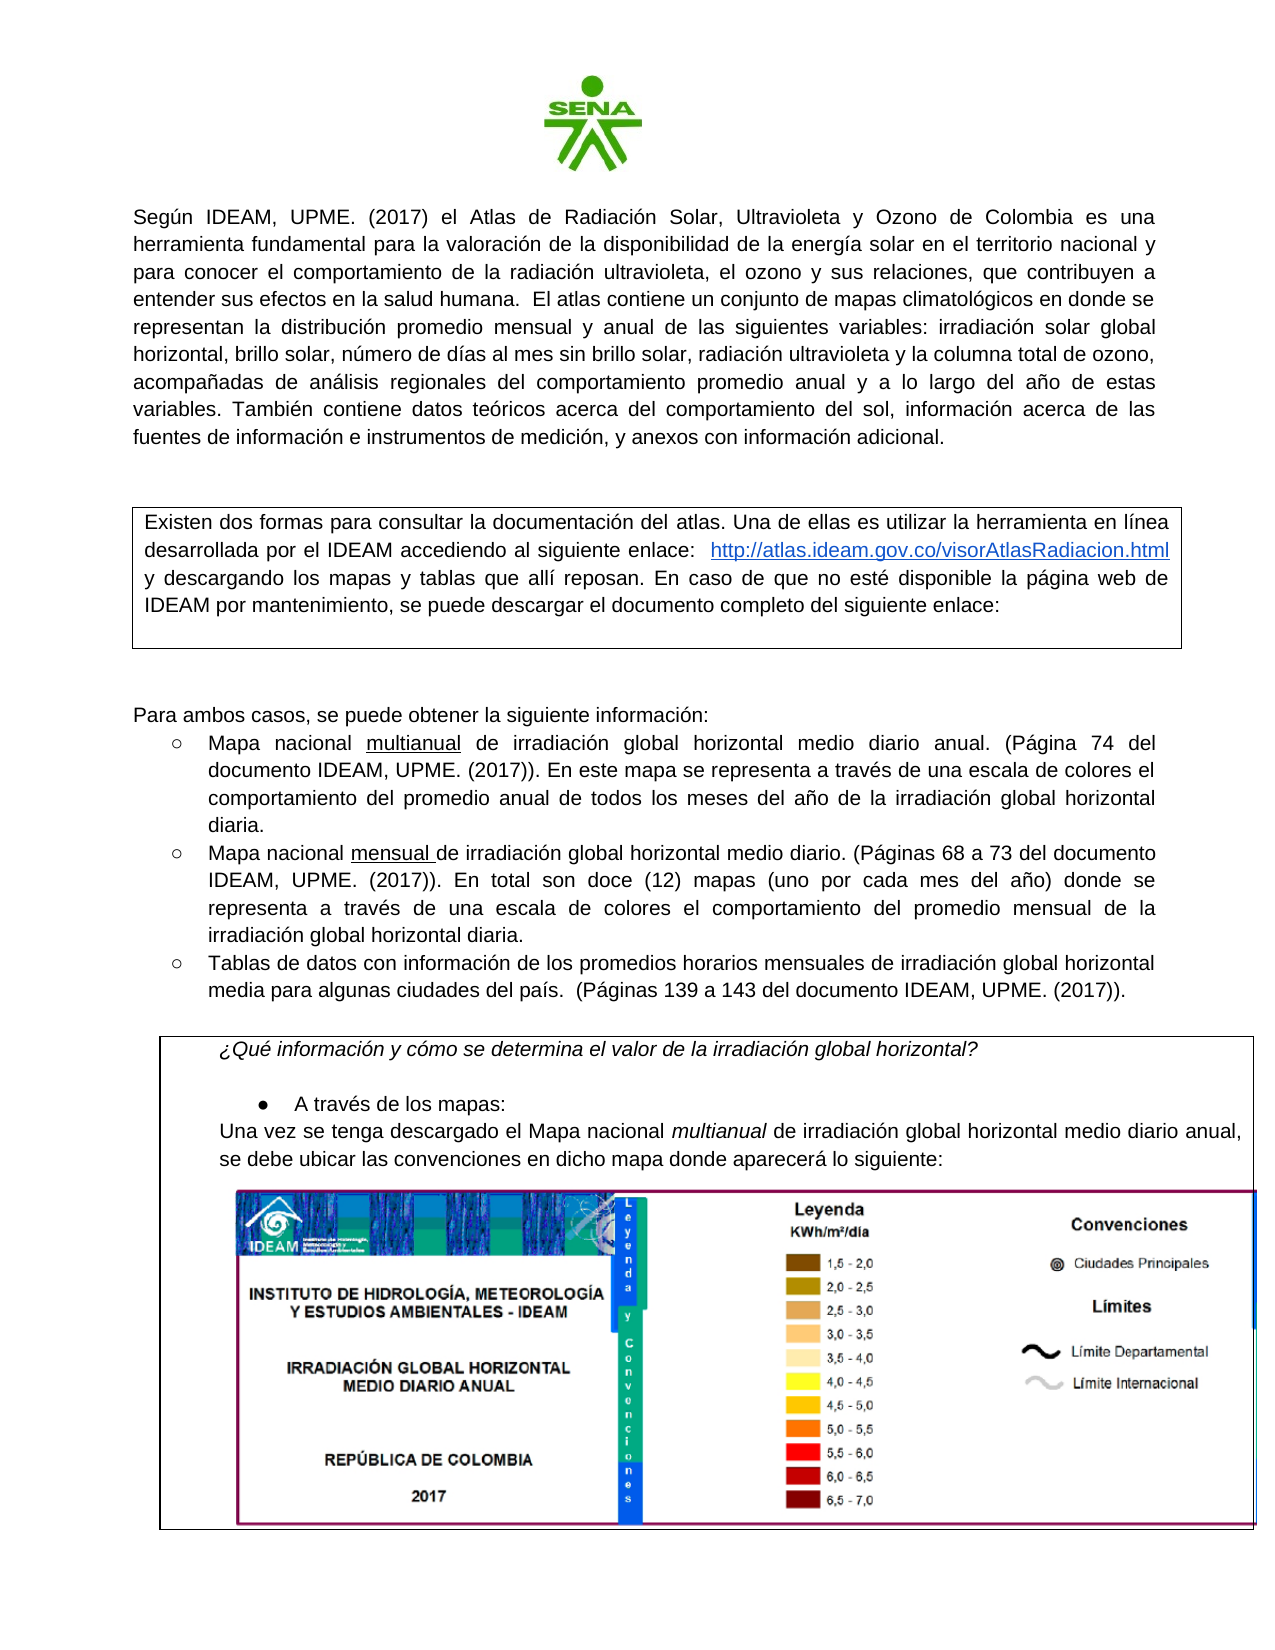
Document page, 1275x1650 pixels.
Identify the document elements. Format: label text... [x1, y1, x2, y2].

text Para ambos casos, se puede obtener la siguiente información: [133, 703, 1157, 727]
picture [544, 75, 643, 172]
list Mapa nacional multianual de irradiación global horizontal medio diario anual. (Página 74 del documento IDEAM, UPME. (2017)). En este mapa se representa a través de una escala de colores el comportamiento del promedio anual de todos los meses del año de la irradiación global horizontal diaria. [170, 731, 1157, 837]
table_header Existen dos formas para consultar la documentación del atlas. Una de ellas es utilizar la herramienta en línea desarrollada por el IDEAM accediendo al siguiente enlace: http://atlas.ideam.gov.co/visorAtlasRadiacion.html y descargando los mapas y tablas que allí reposan. En caso de que no esté disponible la página web de IDEAM por mantenimiento, se puede descargar el documento completo del siguiente enlace: [133, 508, 1181, 648]
list Mapa nacional mensual de irradiación global horizontal medio diario. (Páginas 68 a 73 del documento IDEAM, UPME. (2017)). En total son doce (12) mapas (uno por cada mes del año) donde se representa a través de una escala de colores el comportamiento del promedio mensual de la irradiación global horizontal diaria. [170, 841, 1157, 947]
list Tablas de datos con información de los promedios horarios mensuales de irradiación global horizontal media para algunas ciudades del país. (Páginas 139 a 143 del documento IDEAM, UPME. (2017)). [170, 951, 1157, 1002]
text Según IDEAM, UPME. (2017) el Atlas de Radiación Solar, Ultravioleta y Ozono de Colombia es una herramienta fundamental para la valoración de la disponibilidad de la energía solar en el territorio nacional y para conocer el comportamiento de la radiación ultravioleta, el ozono y sus relaciones, que contribuyen a entender sus efectos en la salud humana. El atlas contiene un conjunto de mapas climatológicos en donde se representan la distribución promedio mensual y anual de las siguientes variables: irradiación solar global horizontal, brillo solar, número de días al mes sin brillo solar, radiación ultravioleta y la columna total de ozono, acompañadas de análisis regionales del comportamiento promedio anual y a lo largo del año de estas variables. También contiene datos teóricos acerca del comportamiento del sol, información acerca de las fuentes de información e instrumentos de medición, y anexos con información adicional. [133, 205, 1157, 449]
